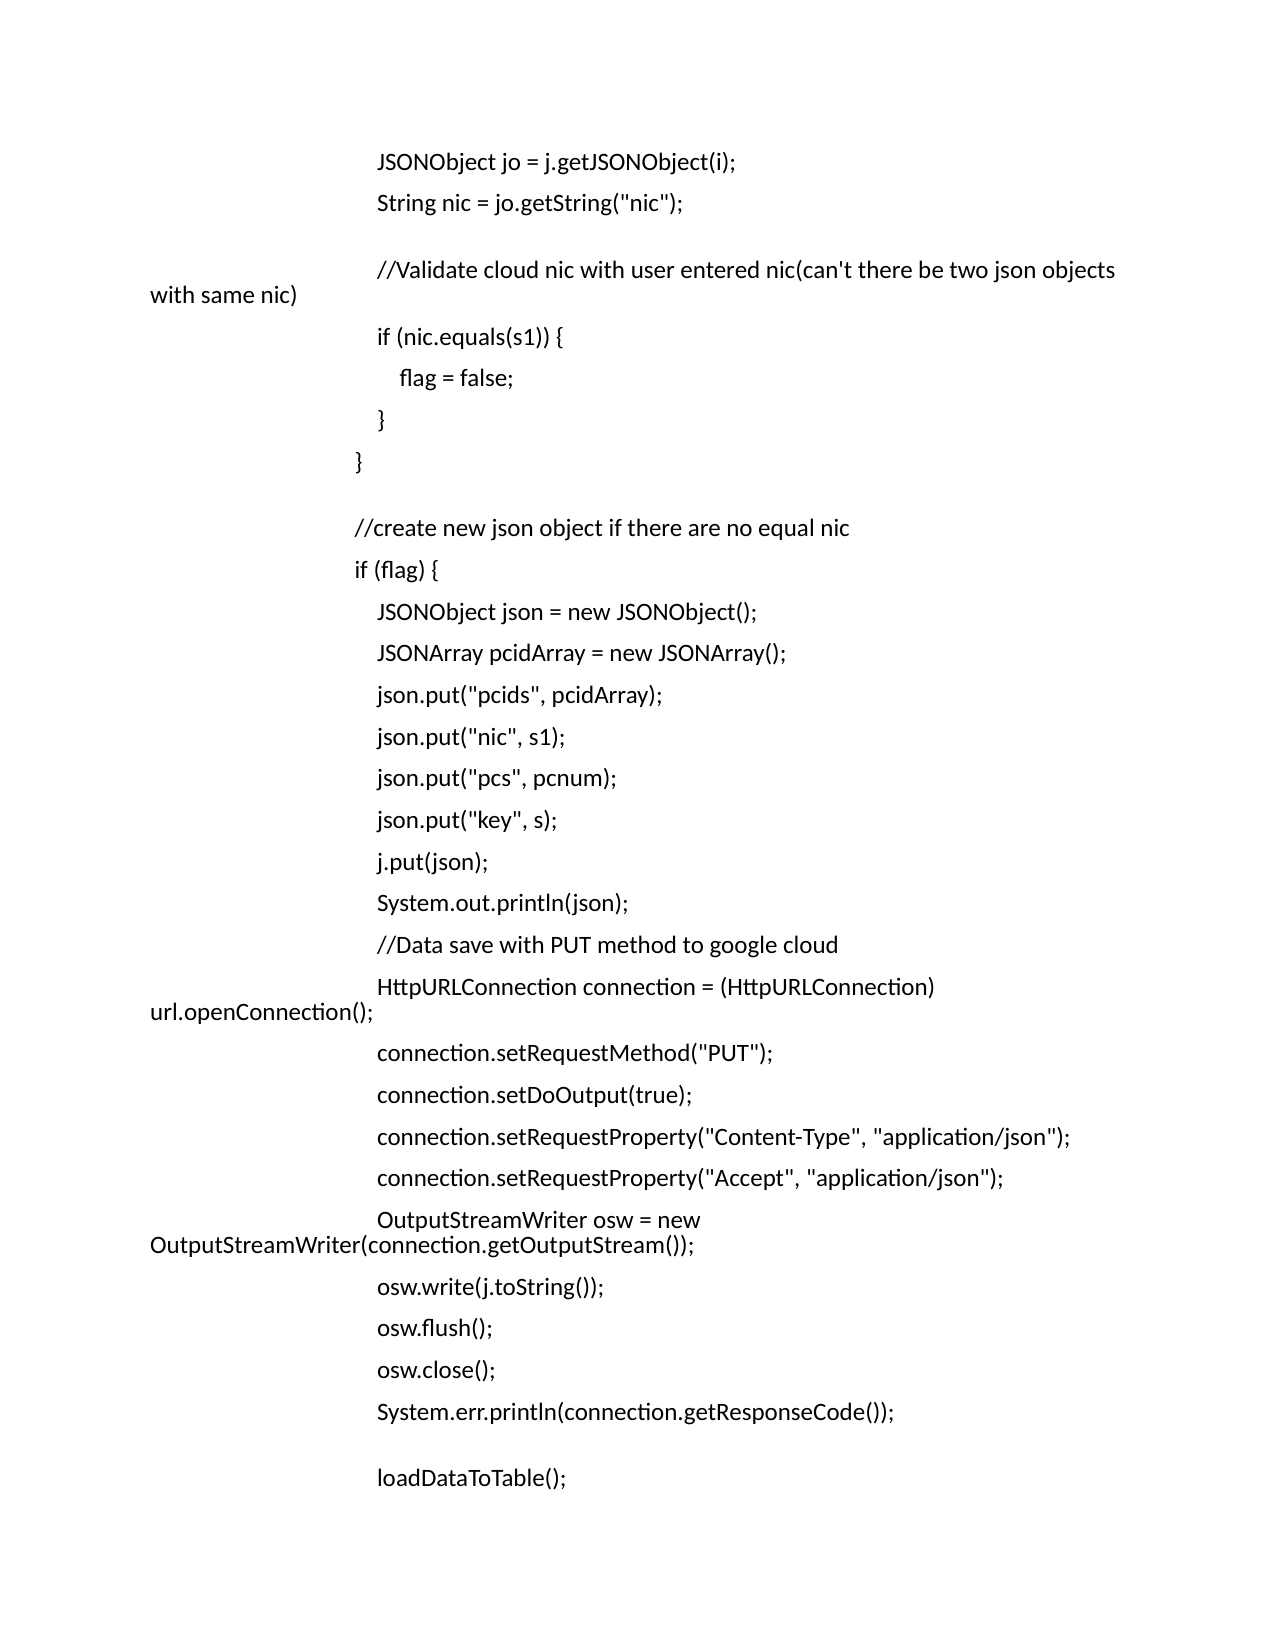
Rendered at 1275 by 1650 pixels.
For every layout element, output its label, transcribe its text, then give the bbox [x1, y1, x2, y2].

text JSONObject jo = j.getJSONObject(i); [150, 150, 1125, 175]
text //create new json object if there are no equal nic [150, 517, 1125, 542]
text osw.close(); [150, 1358, 1125, 1383]
text connection.setRequestMethod("PUT"); [150, 1042, 1125, 1067]
text String nic = jo.getString("nic"); [150, 192, 1125, 217]
text if (nic.equals(s1)) { [150, 325, 1125, 350]
text connection.setRequestProperty("Content-Type", "application/json"); [150, 1125, 1125, 1150]
text //Data save with PUT method to google cloud [150, 933, 1125, 958]
text System.out.println(json); [150, 892, 1125, 917]
text flag = false; [150, 367, 1125, 392]
text JSONObject json = new JSONObject(); [150, 600, 1125, 625]
text if (flag) { [150, 558, 1125, 583]
text HttpURLConnection connection = (HttpURLConnection) url.openConnection(); [150, 975, 1125, 1025]
text json.put("pcs", pcnum); [150, 767, 1125, 792]
text } [150, 450, 1125, 475]
text json.put("key", s); [150, 808, 1125, 833]
text osw.write(j.toString()); [150, 1275, 1125, 1300]
text JSONArray pcidArray = new JSONArray(); [150, 642, 1125, 667]
text connection.setRequestProperty("Accept", "application/json"); [150, 1167, 1125, 1192]
text json.put("nic", s1); [150, 725, 1125, 750]
text OutputStreamWriter osw = new OutputStreamWriter(connection.getOutputStream()); [150, 1208, 1125, 1258]
text j.put(json); [150, 850, 1125, 875]
text loadDataToTable(); [150, 1467, 1125, 1492]
text osw.flush(); [150, 1317, 1125, 1342]
text //Validate cloud nic with user entered nic(can't there be two json objects with same nic) [150, 258, 1125, 308]
text } [150, 408, 1125, 433]
text connection.setDoOutput(true); [150, 1083, 1125, 1108]
text System.err.println(connection.getResponseCode()); [150, 1400, 1125, 1425]
text json.put("pcids", pcidArray); [150, 683, 1125, 708]
